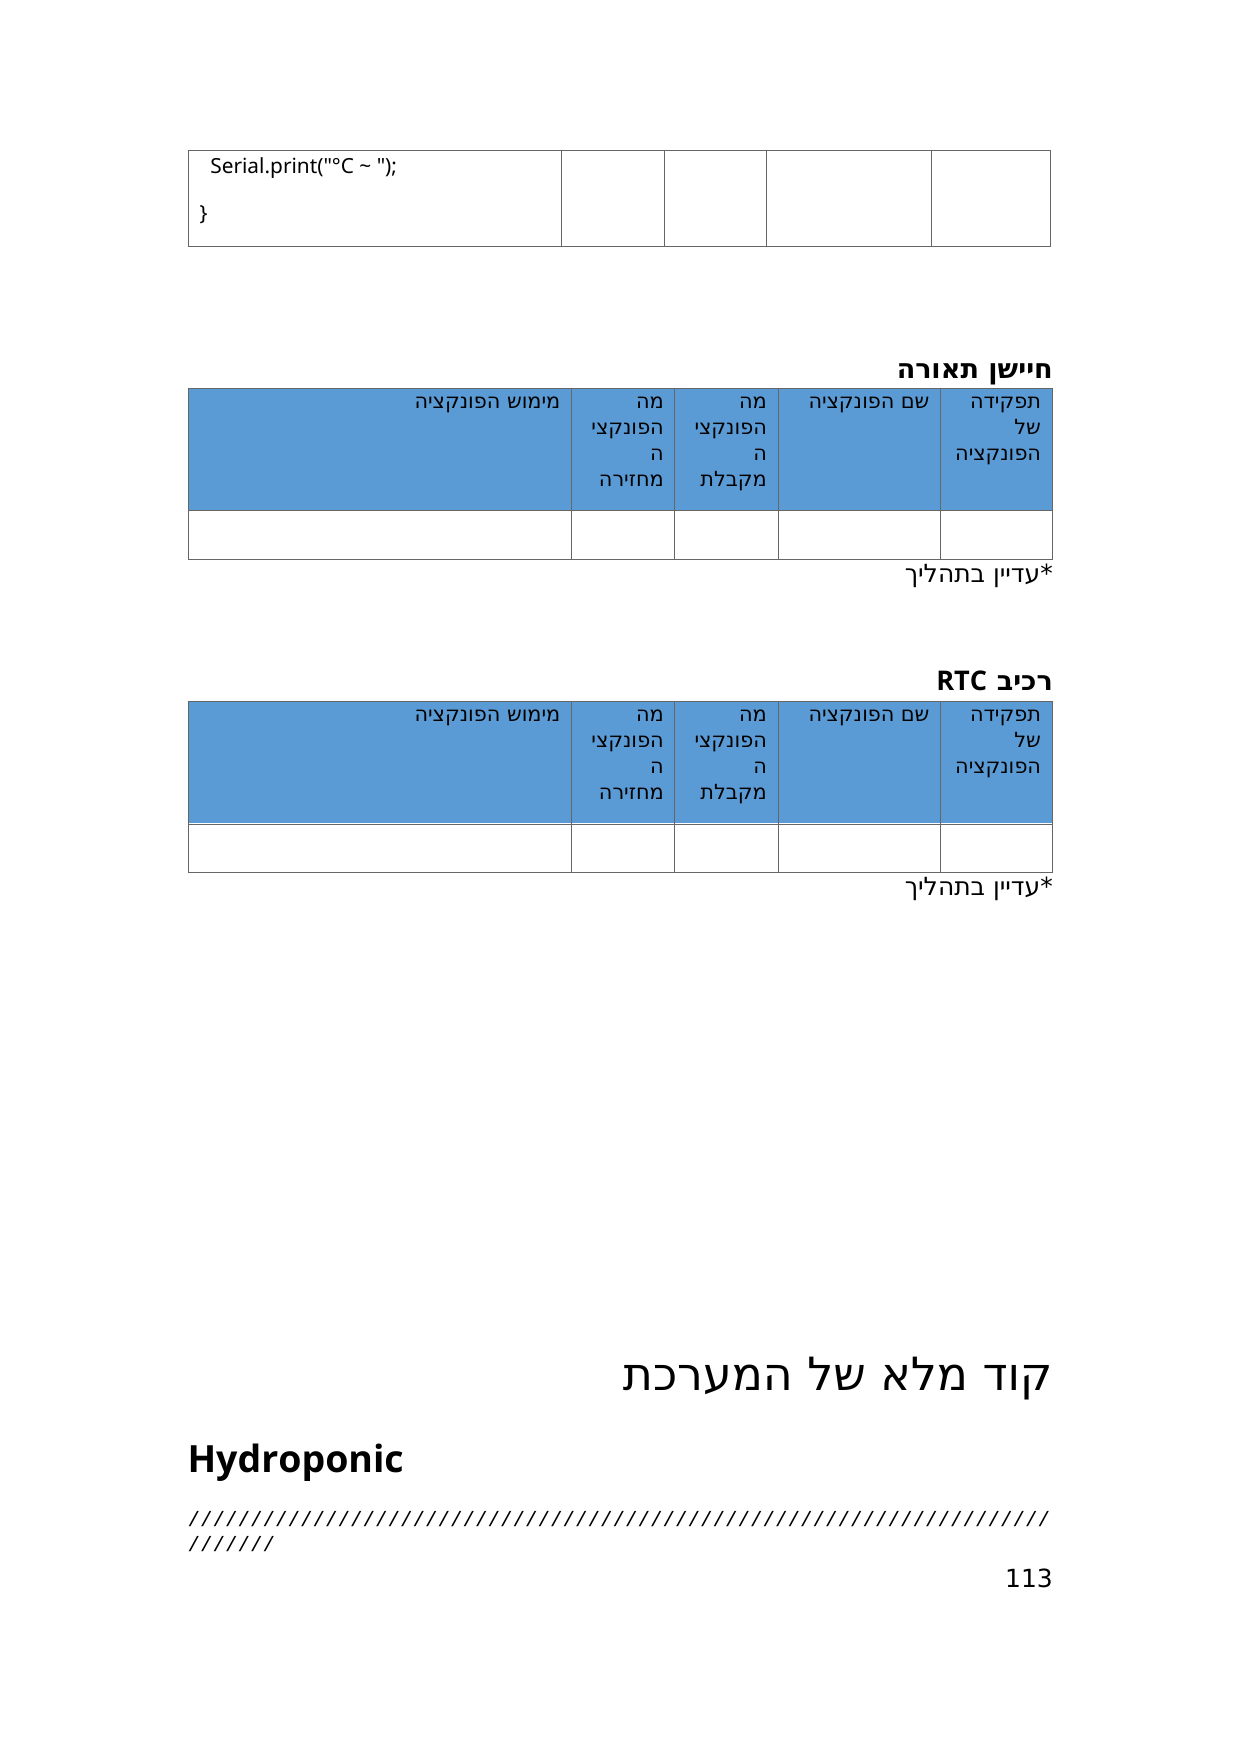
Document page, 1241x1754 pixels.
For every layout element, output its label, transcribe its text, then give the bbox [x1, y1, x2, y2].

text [187, 1509, 1053, 1558]
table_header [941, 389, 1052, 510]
subtitle רכיב RTC [187, 661, 1053, 698]
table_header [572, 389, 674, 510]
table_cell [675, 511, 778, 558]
subtitle קוד מלא של המערכת [187, 1348, 1053, 1402]
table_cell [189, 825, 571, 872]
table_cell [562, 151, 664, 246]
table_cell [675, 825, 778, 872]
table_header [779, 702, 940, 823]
text *עדיין בתהליך [187, 873, 1053, 902]
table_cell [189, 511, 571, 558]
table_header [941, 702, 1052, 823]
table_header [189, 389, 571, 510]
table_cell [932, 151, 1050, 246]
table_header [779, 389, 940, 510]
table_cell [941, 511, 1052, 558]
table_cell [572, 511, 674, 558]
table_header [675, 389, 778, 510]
subtitle חיישן תאורה [187, 354, 1053, 385]
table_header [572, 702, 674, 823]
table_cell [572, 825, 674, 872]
subtitle Hydroponic [187, 1432, 1053, 1483]
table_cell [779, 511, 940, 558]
text *עדיין בתהליך [187, 560, 1053, 589]
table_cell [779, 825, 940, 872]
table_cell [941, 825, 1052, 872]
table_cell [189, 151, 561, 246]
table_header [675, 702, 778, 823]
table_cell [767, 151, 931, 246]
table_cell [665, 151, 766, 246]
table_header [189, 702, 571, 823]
